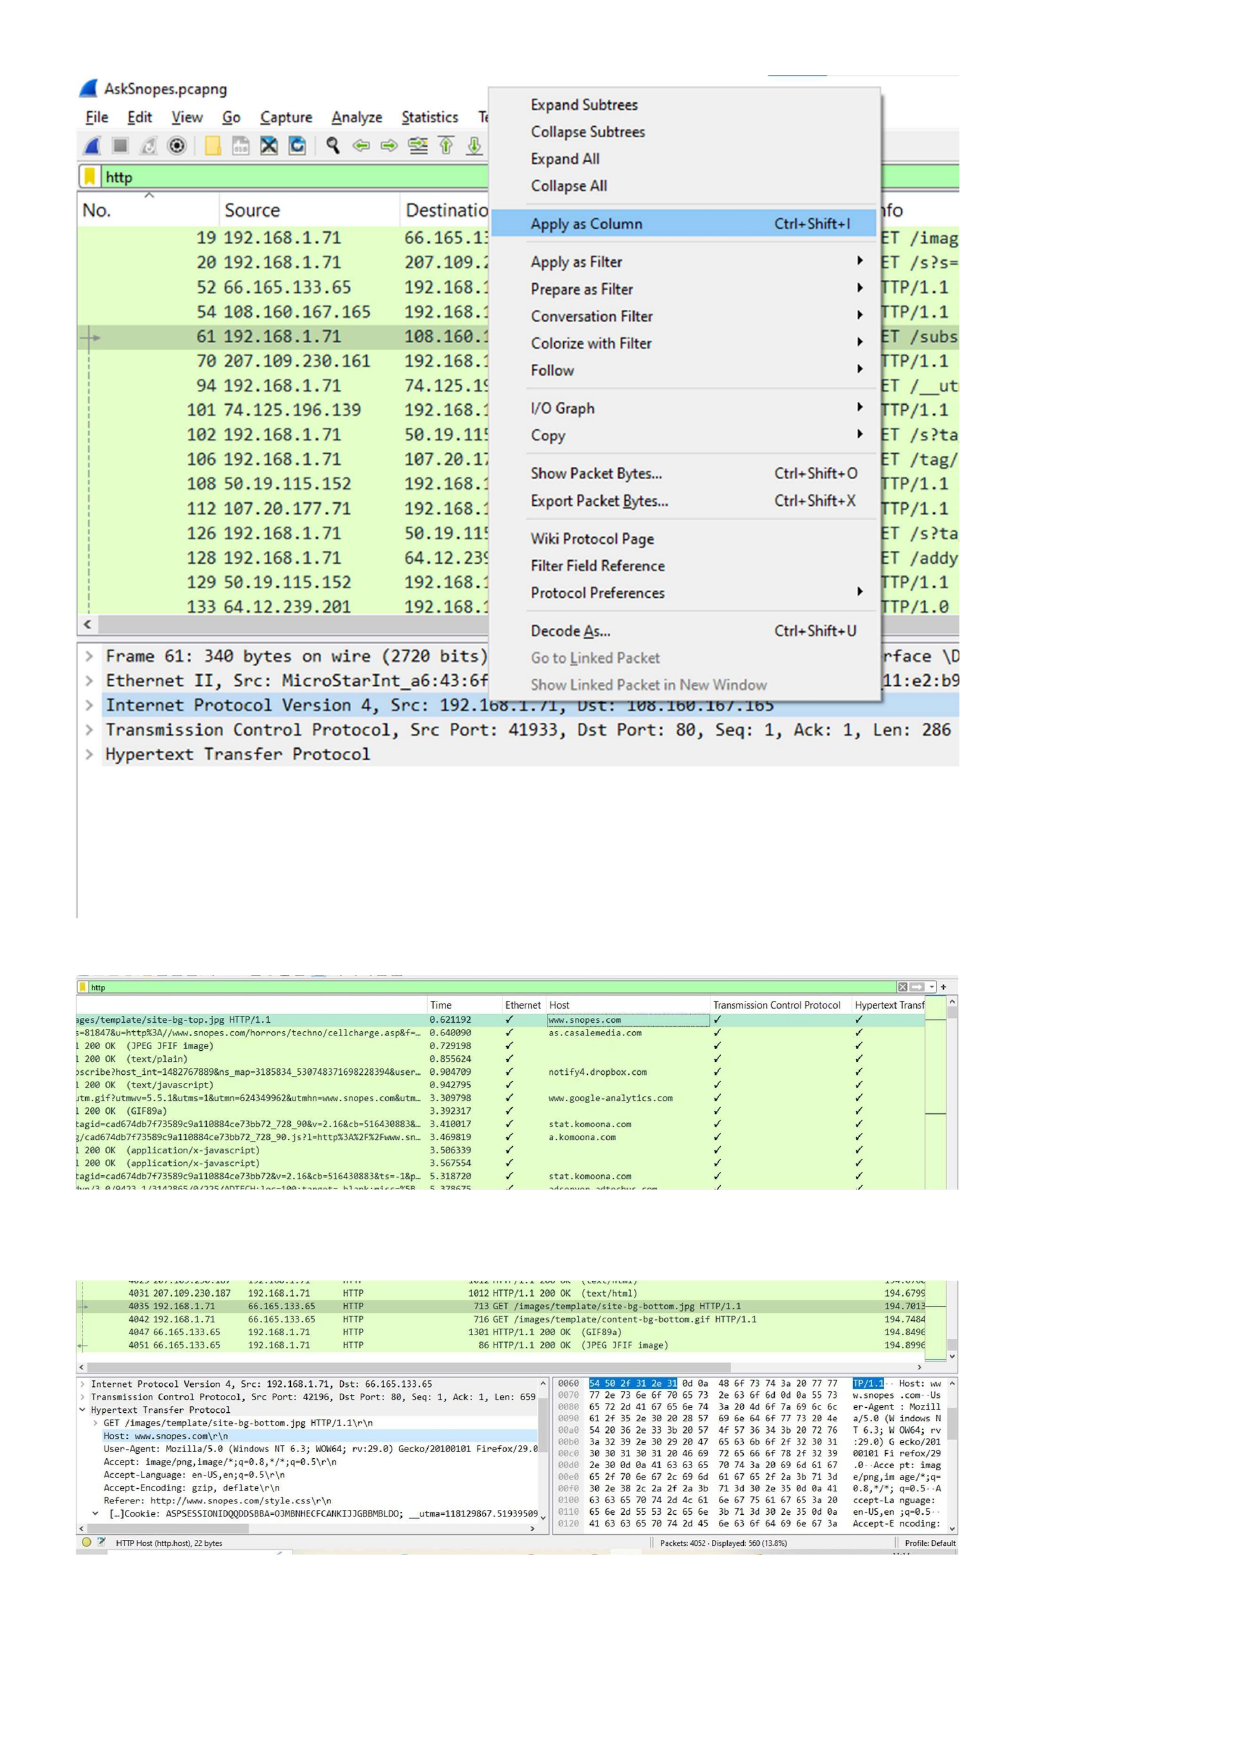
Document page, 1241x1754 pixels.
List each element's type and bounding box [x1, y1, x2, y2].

picture [75, 975, 959, 1190]
picture [75, 75, 960, 919]
picture [75, 1280, 959, 1555]
